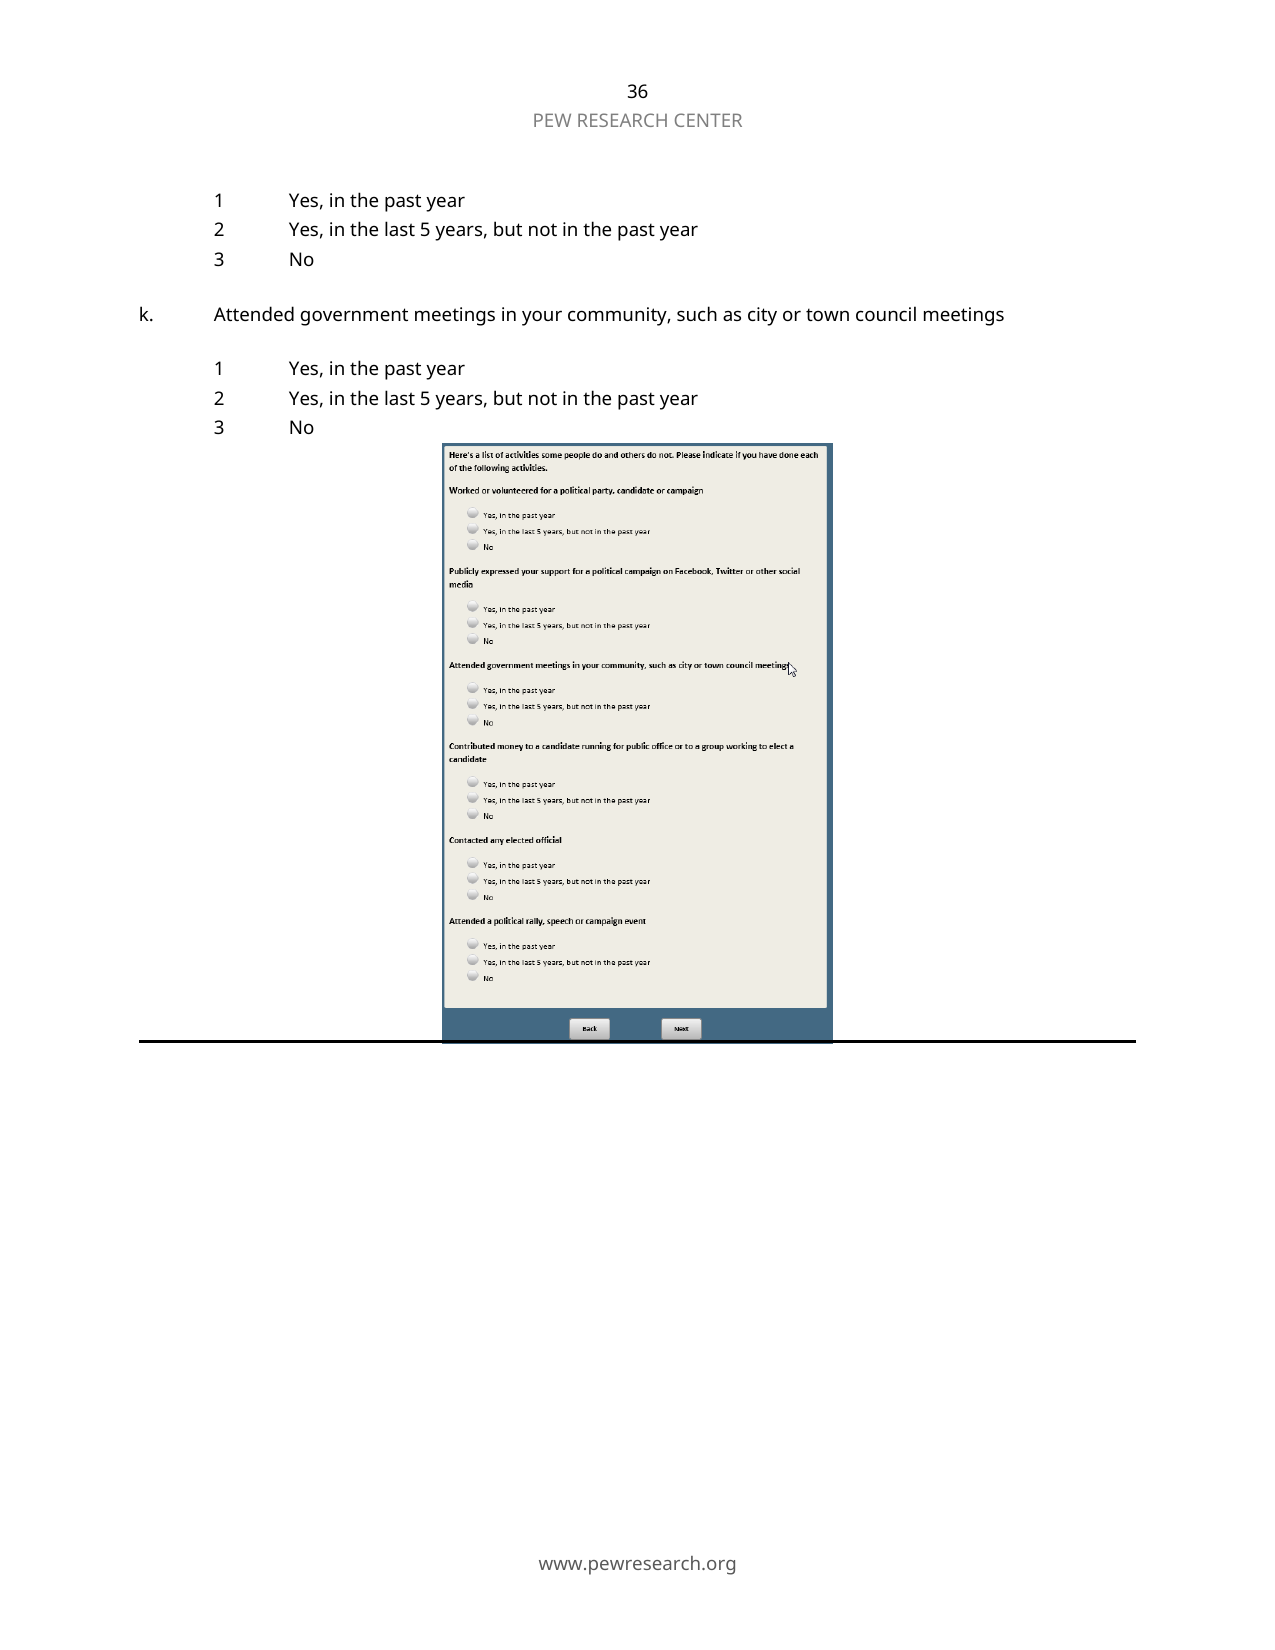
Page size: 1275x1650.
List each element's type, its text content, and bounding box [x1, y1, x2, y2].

text 1 Yes, in the past year [214, 356, 1136, 381]
text 3 No [214, 414, 1136, 440]
text k. Attended government meetings in your community, such as city or town council meetings [139, 301, 1136, 326]
text 1 Yes, in the past year [214, 187, 1136, 213]
text 2 Yes, in the last 5 years, but not in the past year [214, 385, 1136, 410]
text 3 No [214, 246, 1136, 272]
picture [442, 443, 833, 1040]
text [214, 217, 1136, 242]
